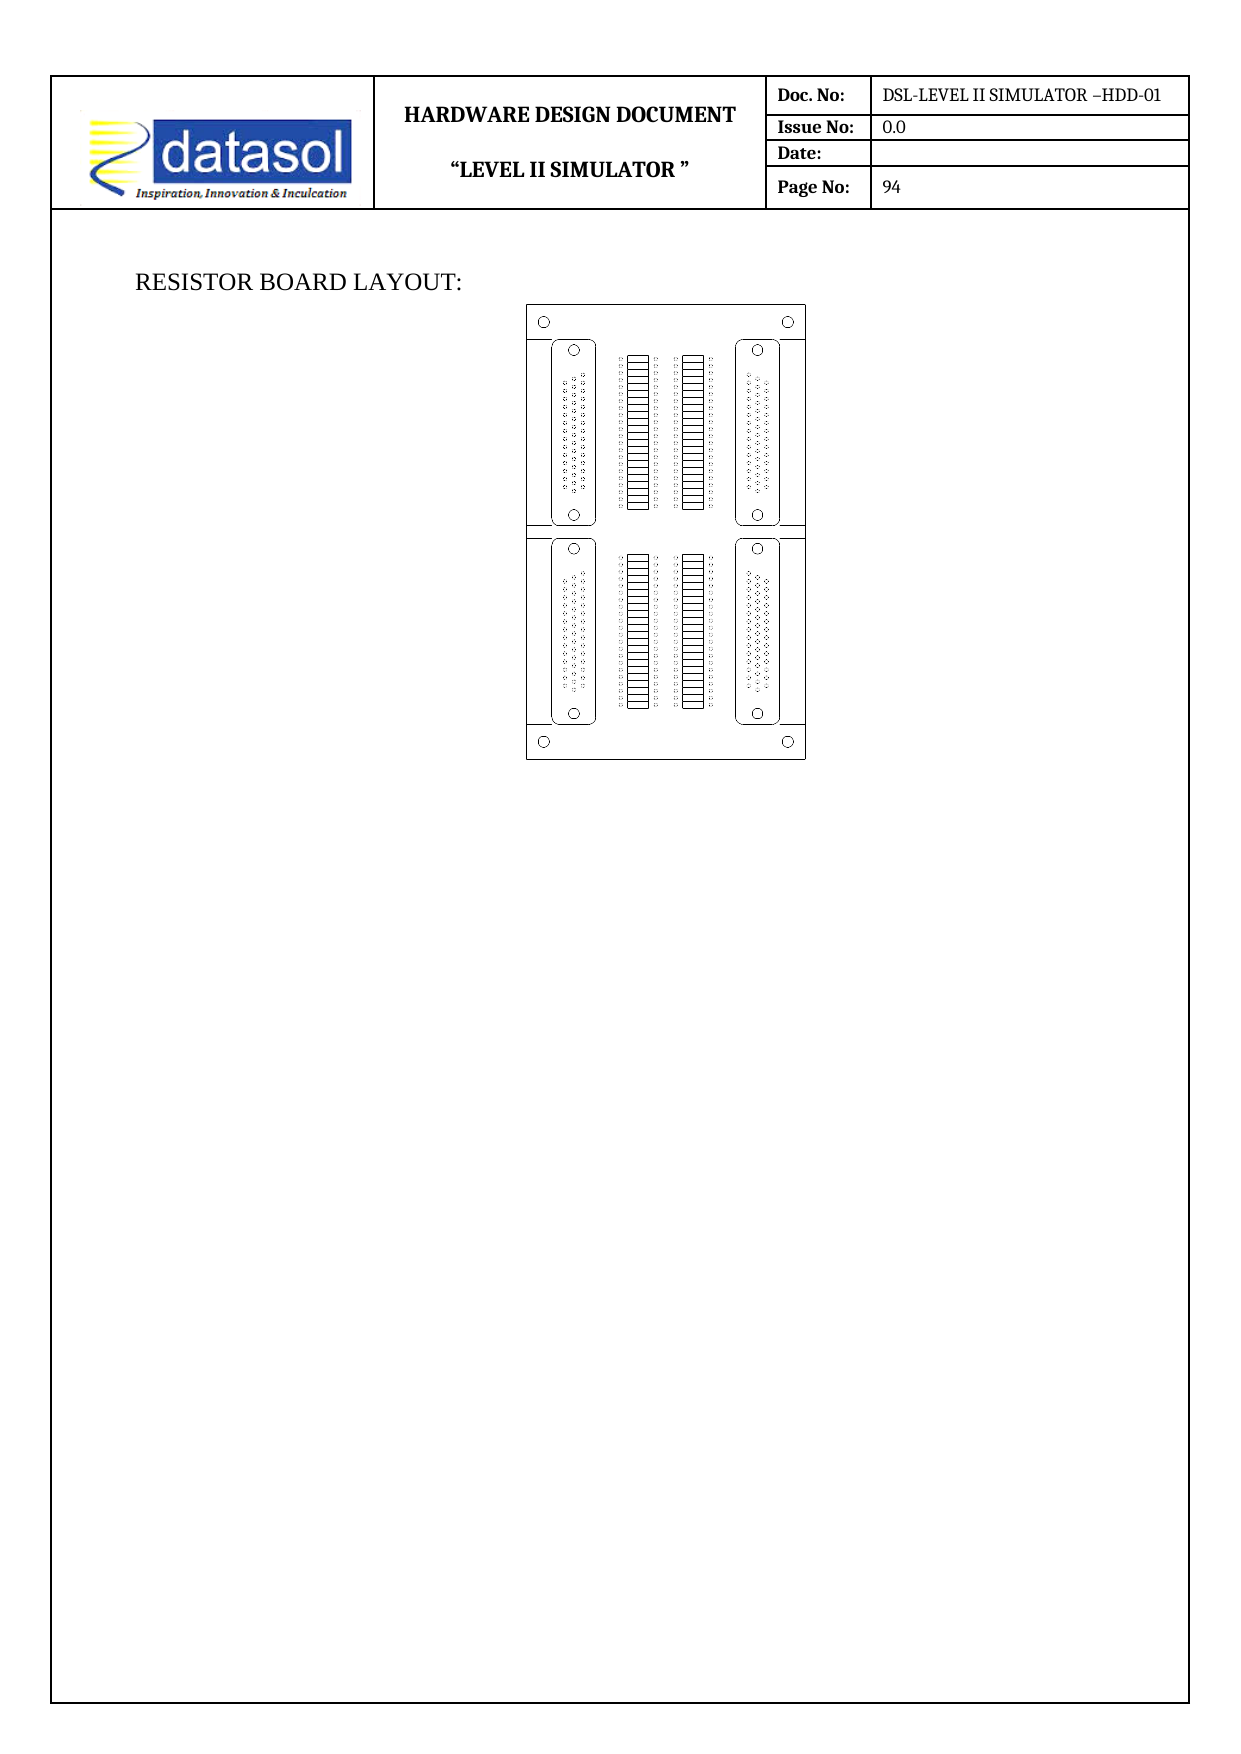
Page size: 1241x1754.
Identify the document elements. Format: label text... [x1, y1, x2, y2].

picture [80, 110, 361, 206]
text RESISTOR BOARD LAYOUT: [135, 267, 1105, 296]
